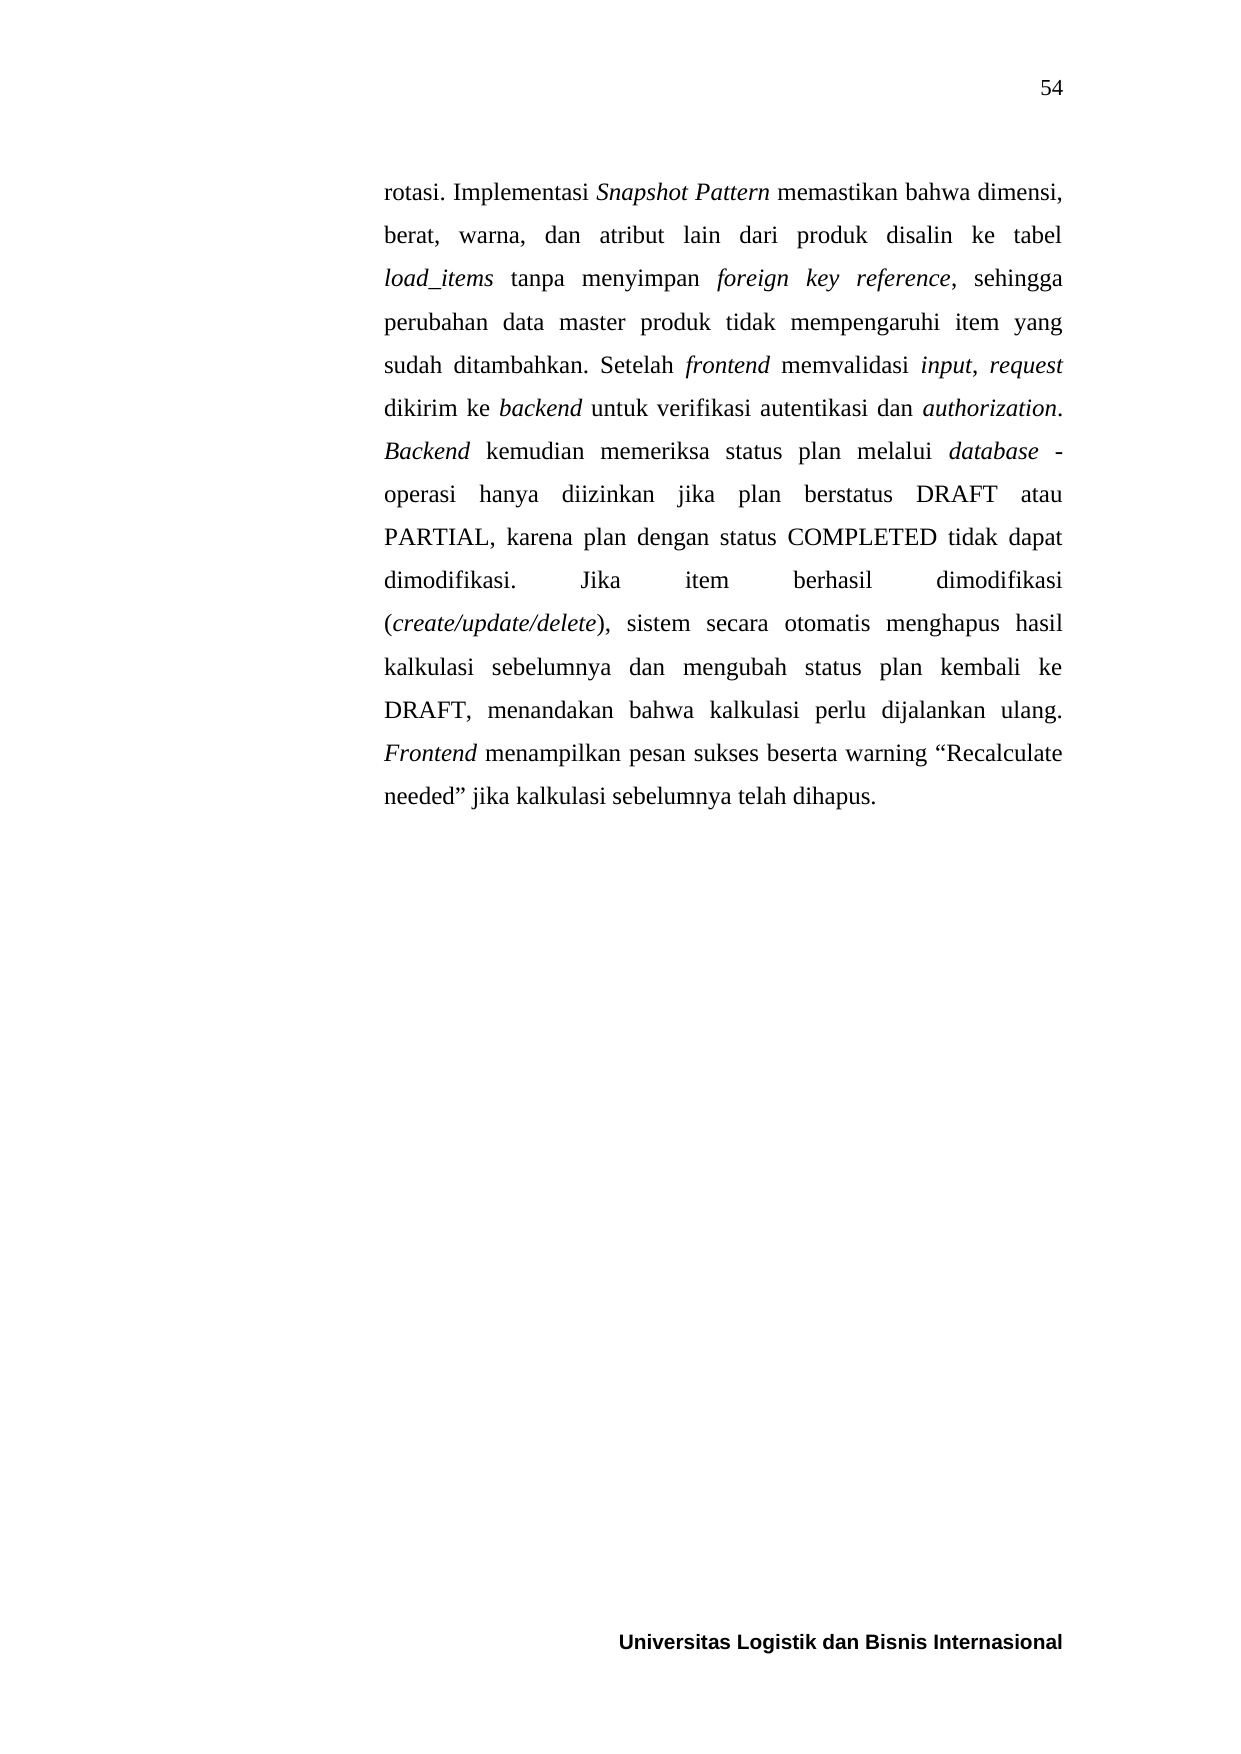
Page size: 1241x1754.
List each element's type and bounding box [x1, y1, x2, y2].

text [384, 177, 1063, 810]
